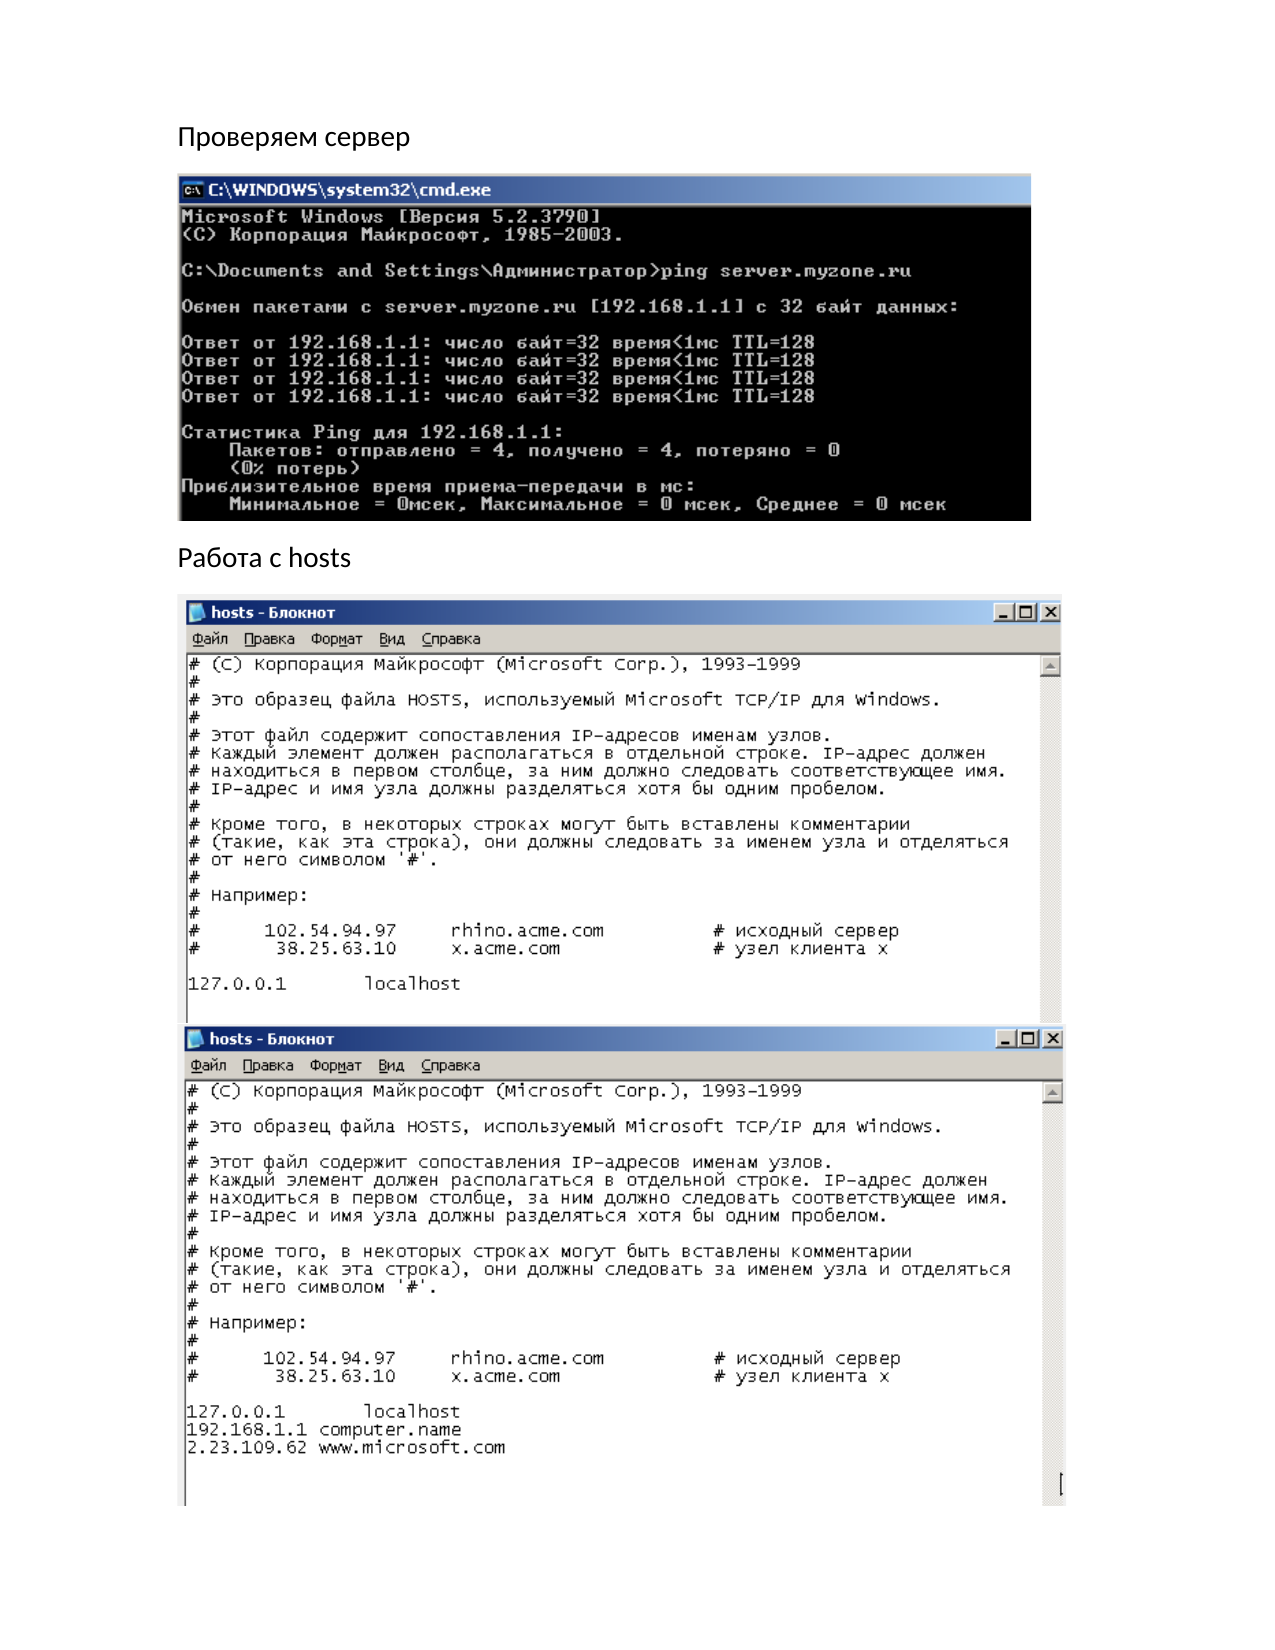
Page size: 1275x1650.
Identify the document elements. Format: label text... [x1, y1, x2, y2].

text Проверяем сервер [177, 118, 1186, 154]
text Работа с hosts [177, 539, 1186, 574]
picture [177, 1024, 1067, 1506]
picture [177, 594, 1062, 1023]
picture [177, 173, 1032, 521]
